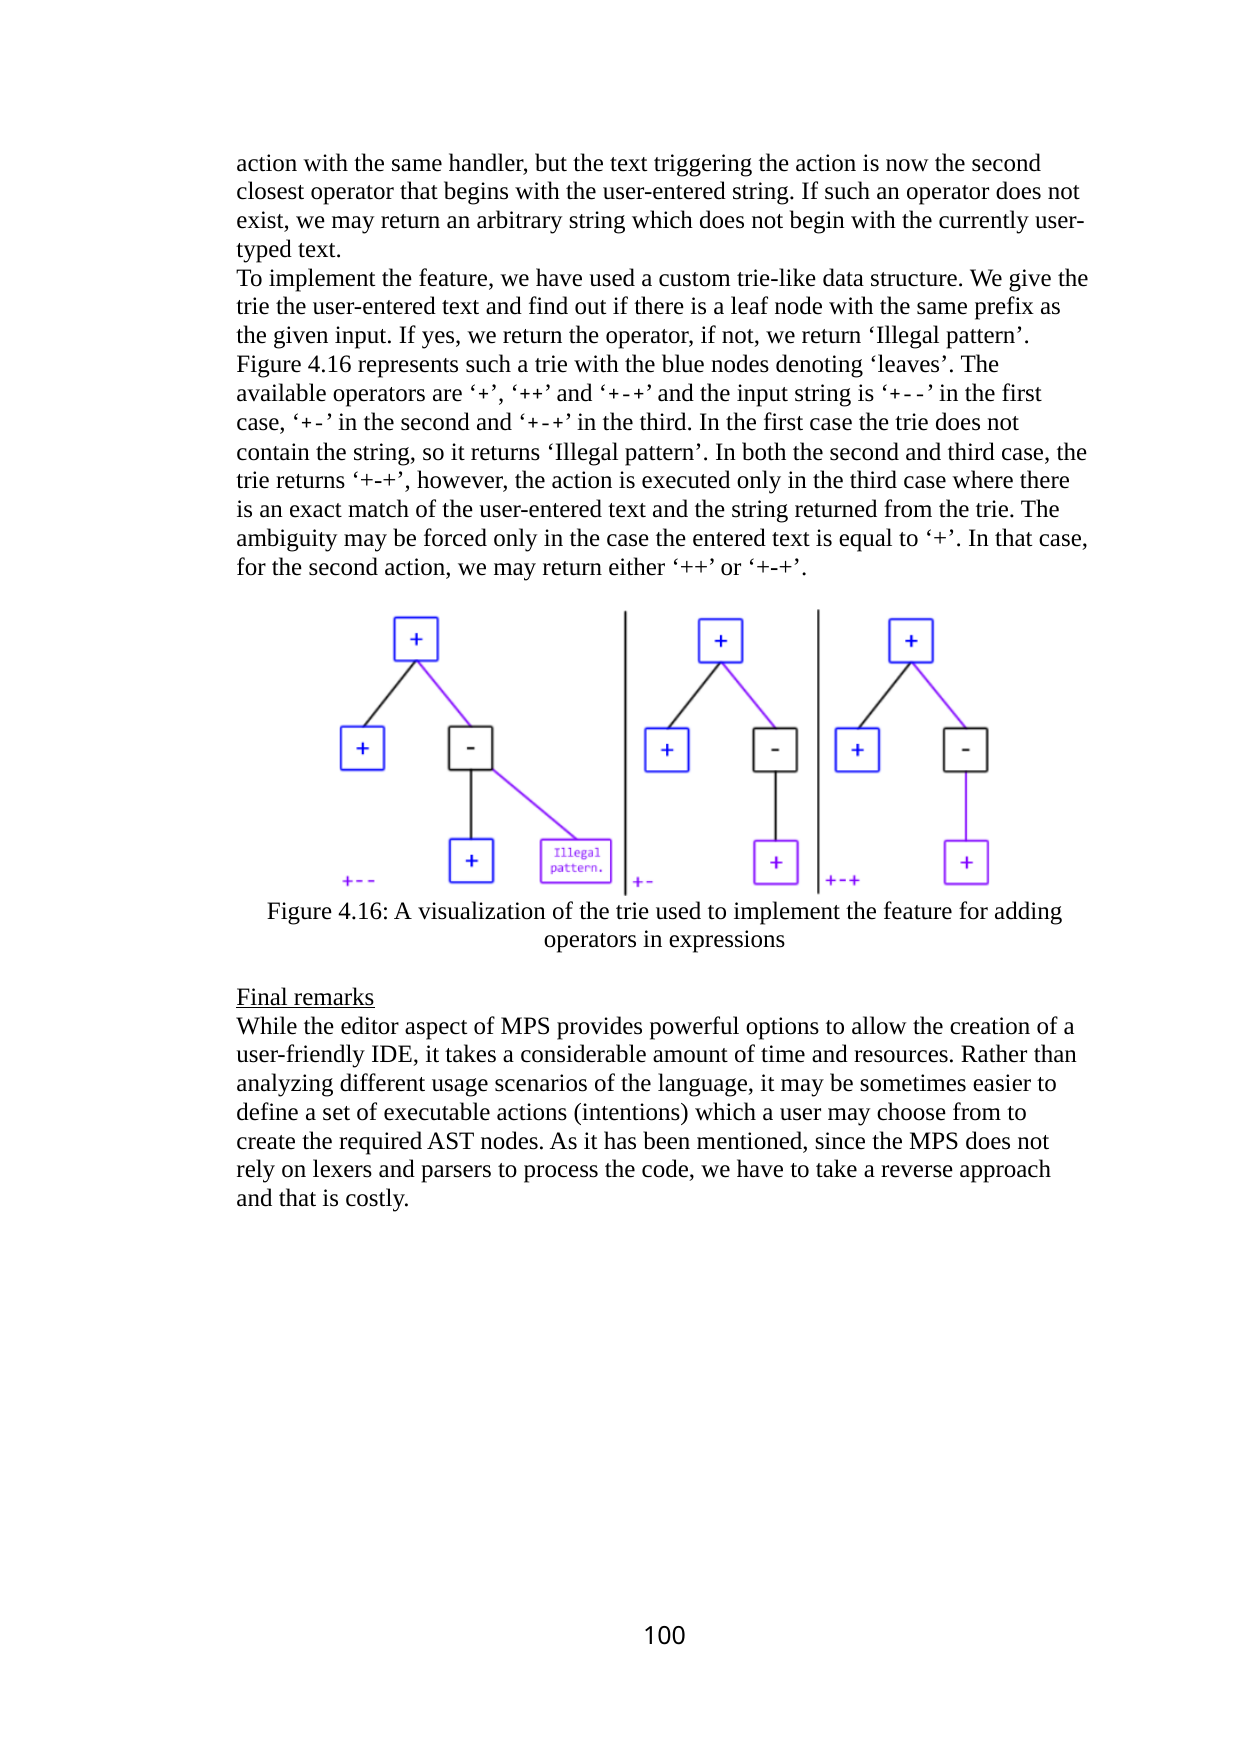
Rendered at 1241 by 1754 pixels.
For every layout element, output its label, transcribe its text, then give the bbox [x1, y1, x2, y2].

text While the editor aspect of MPS provides powerful options to allow the creation of a user-friendly IDE, it takes a considerable amount of time and resources. Rather than analyzing different usage scenarios of the language, it may be sometimes easier to define a set of executable actions (intentions) which a user may choose from to create the required AST nodes. As it has been mentioned, since the MPS does not rely on lexers and parsers to process the code, we have to take a reverse approach and that is costly. [236, 1011, 1092, 1212]
text Final remarks [236, 982, 1092, 1011]
text Figure 4.16: A visualization of the trie used to implement the feature for adding operators in expressions [236, 896, 1092, 953]
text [236, 148, 1092, 263]
picture [339, 609, 990, 896]
text To implement the feature, we have used a custom trie-like data structure. We give the trie the user-entered text and find out if there is a leaf node with the same prefix as the given input. If yes, we return the operator, if not, we return ‘Illegal pattern’. Figure 4.16 represents such a trie with the blue nodes denoting ‘leaves’. The available operators are ‘+’, ‘++’ and ‘+-+’ and the input string is ‘+--’ in the first case, ‘+-’ in the second and ‘+-+’ in the third. In the first case the trie does not contain the string, so it returns ‘Illegal pattern’. In both the second and third case, the trie returns ‘+-+’, however, the action is executed only in the third case where there is an exact match of the user-entered text and the string returned from the trie. The ambiguity may be forced only in the case the entered text is equal to ‘+’. In that case, for the second action, we may return either ‘++’ or ‘+-+’. [236, 263, 1092, 580]
